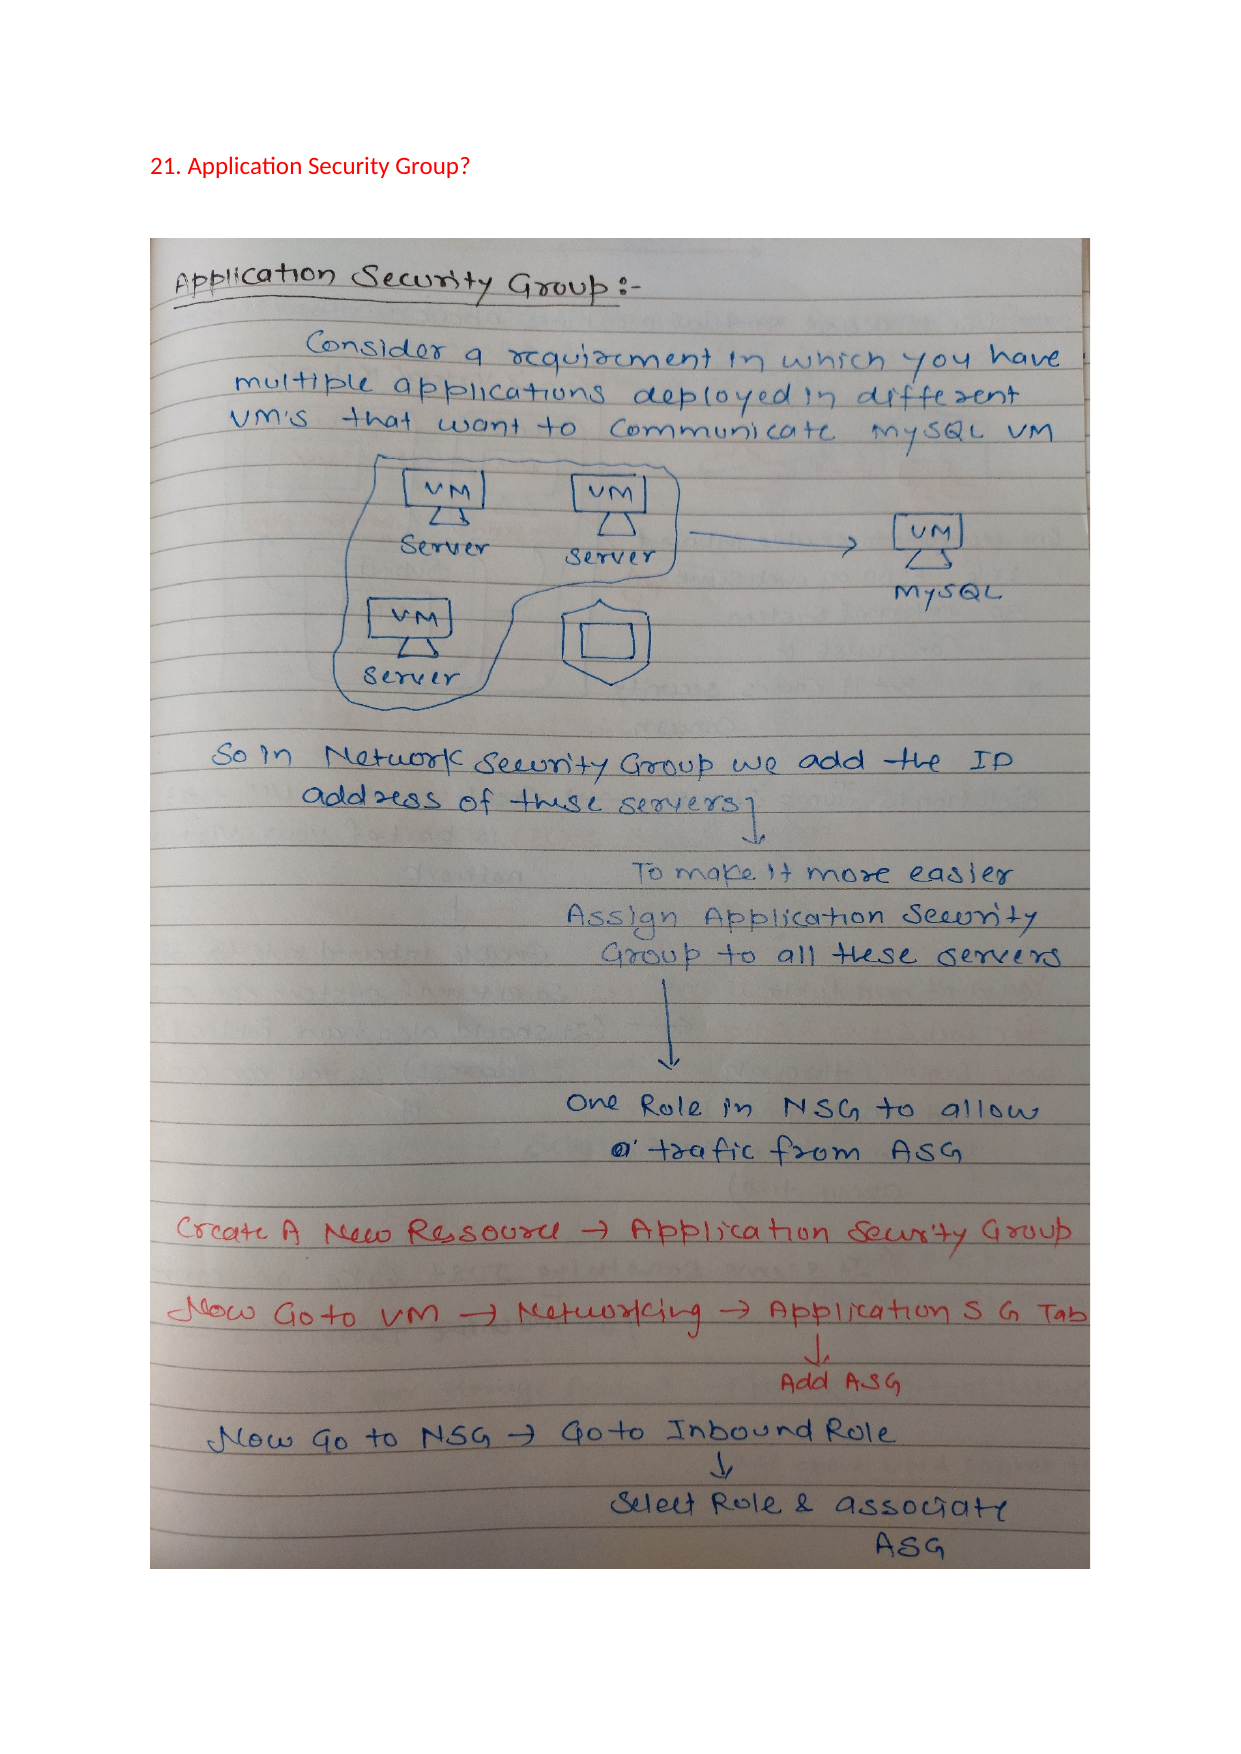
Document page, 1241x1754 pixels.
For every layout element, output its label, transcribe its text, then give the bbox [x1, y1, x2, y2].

subtitle Application Security Group? [150, 150, 1090, 181]
picture [150, 238, 1091, 1569]
